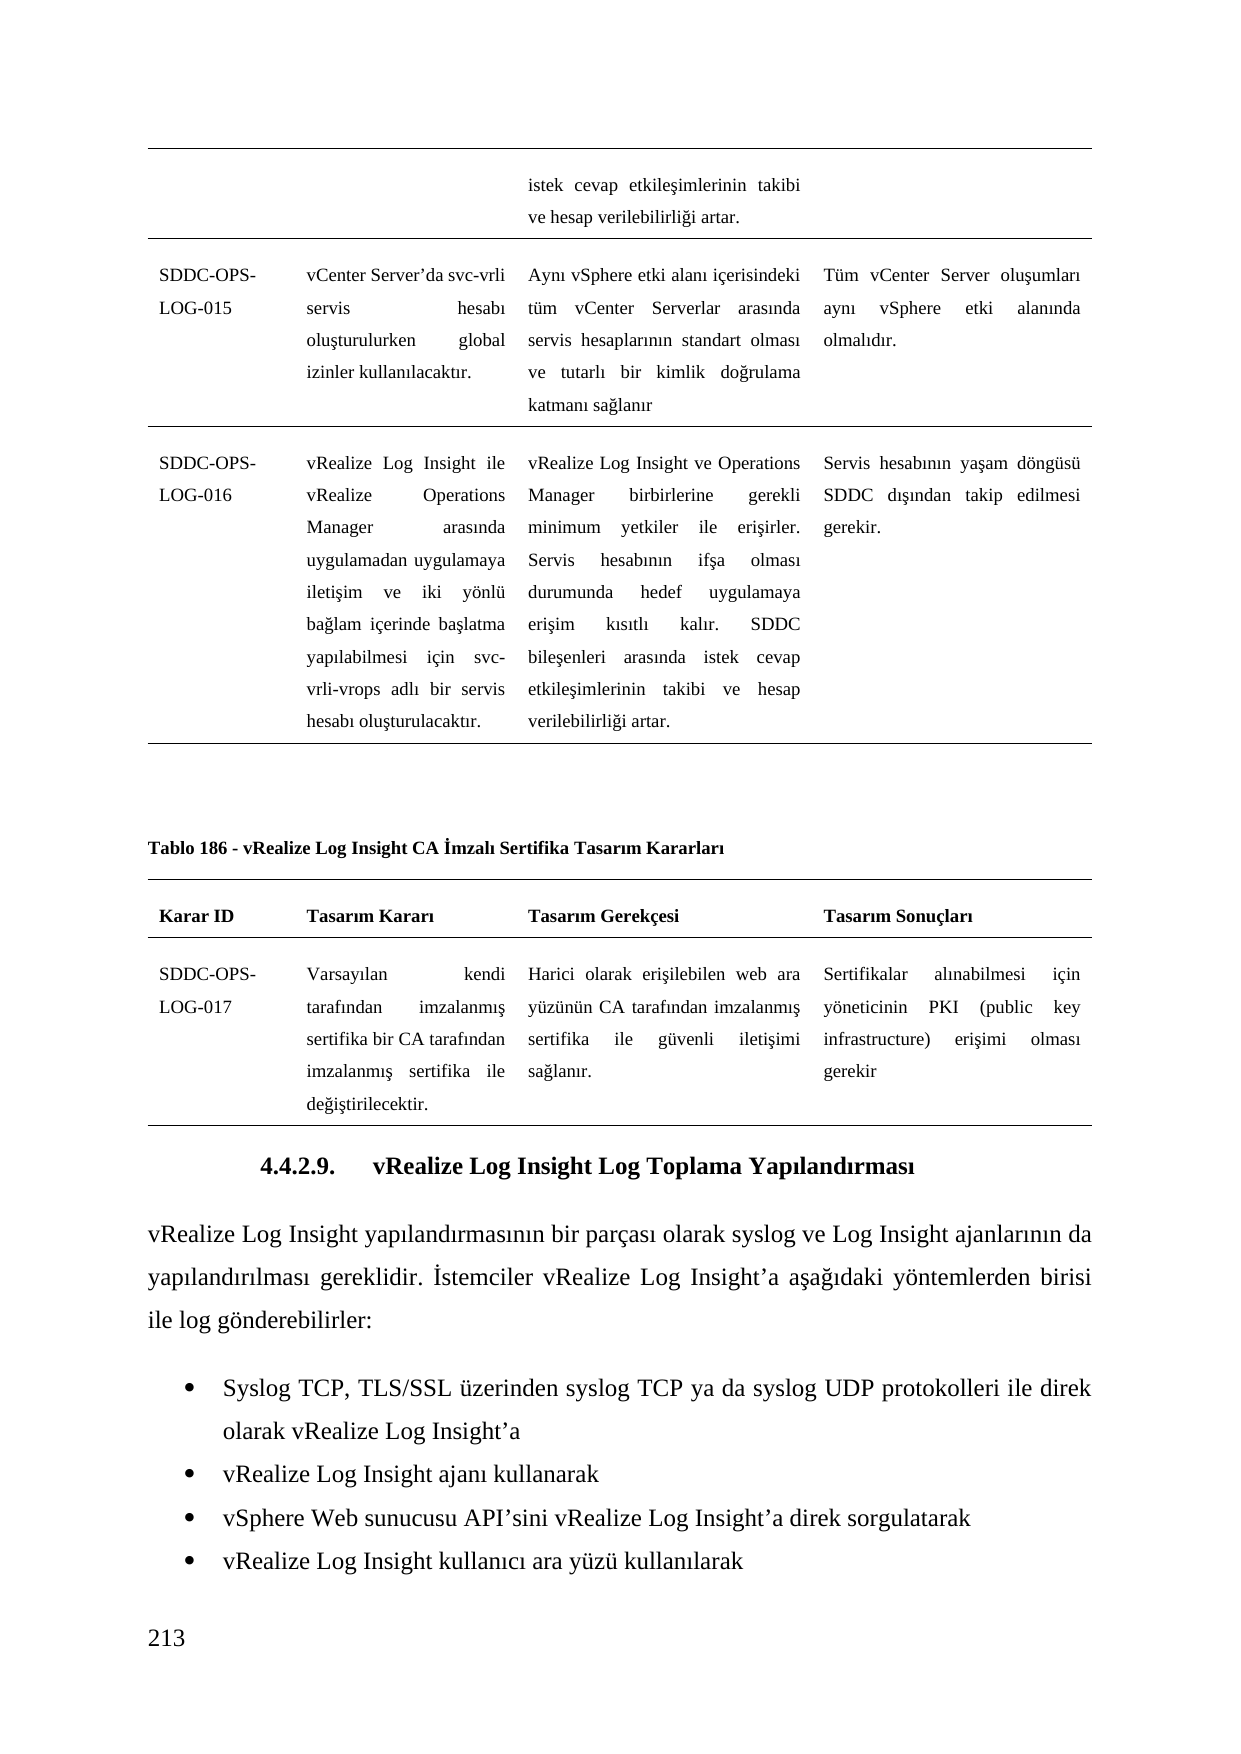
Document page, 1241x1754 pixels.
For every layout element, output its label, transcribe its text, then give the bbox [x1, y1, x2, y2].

list vSphere Web sunucusu API’sini vRealize Log Insight’a direk sorgulatarak [185, 1503, 1093, 1531]
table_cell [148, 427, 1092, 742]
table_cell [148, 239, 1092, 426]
list vRealize Log Insight ajanı kullanarak [185, 1459, 1093, 1488]
list vRealize Log Insight Log Toplama Yapılandırması [260, 1151, 1093, 1179]
list Syslog TCP, TLS/SSL üzerinden syslog TCP ya da syslog UDP protokolleri ile direk olarak vRealize Log Insight’a [185, 1373, 1093, 1445]
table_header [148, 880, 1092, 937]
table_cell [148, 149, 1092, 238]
text vRealize Log Insight yapılandırmasının bir parçası olarak syslog ve Log Insight ajanlarının da yapılandırılması gereklidir. İstemciler vRealize Log Insight’a aşağıdaki yöntemlerden birisi ile log gönderebilirler: [148, 1219, 1093, 1334]
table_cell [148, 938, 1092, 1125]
list vRealize Log Insight kullanıcı ara yüzü kullanılarak [185, 1546, 1093, 1574]
text Tablo 186 - vRealize Log Insight CA İmzalı Sertifika Tasarım Kararları [148, 837, 1093, 858]
